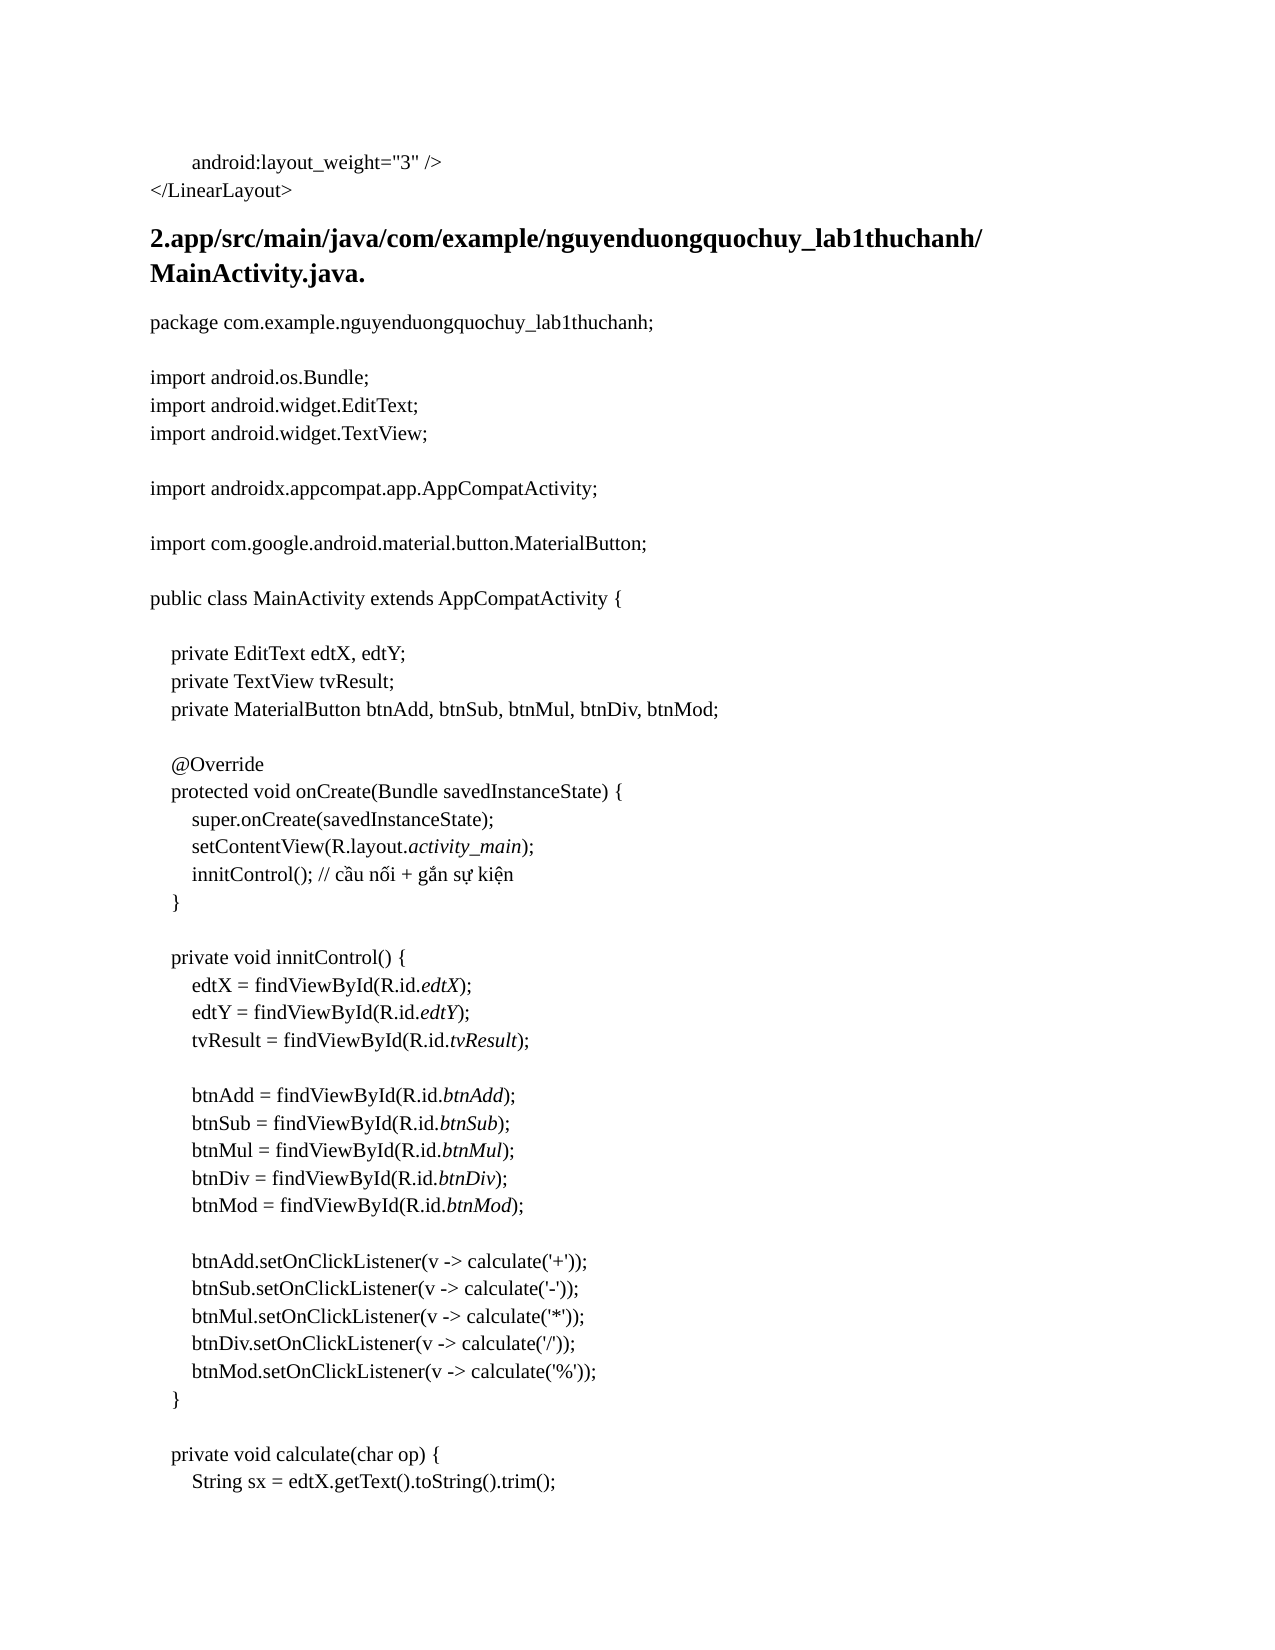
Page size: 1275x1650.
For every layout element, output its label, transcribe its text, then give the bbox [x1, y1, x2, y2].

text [150, 310, 1125, 1493]
text 2.app/src/main/java/com/example/nguyenduongquochuy_lab1thuchanh/MainActivity.java. [150, 222, 1125, 289]
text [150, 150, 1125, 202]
